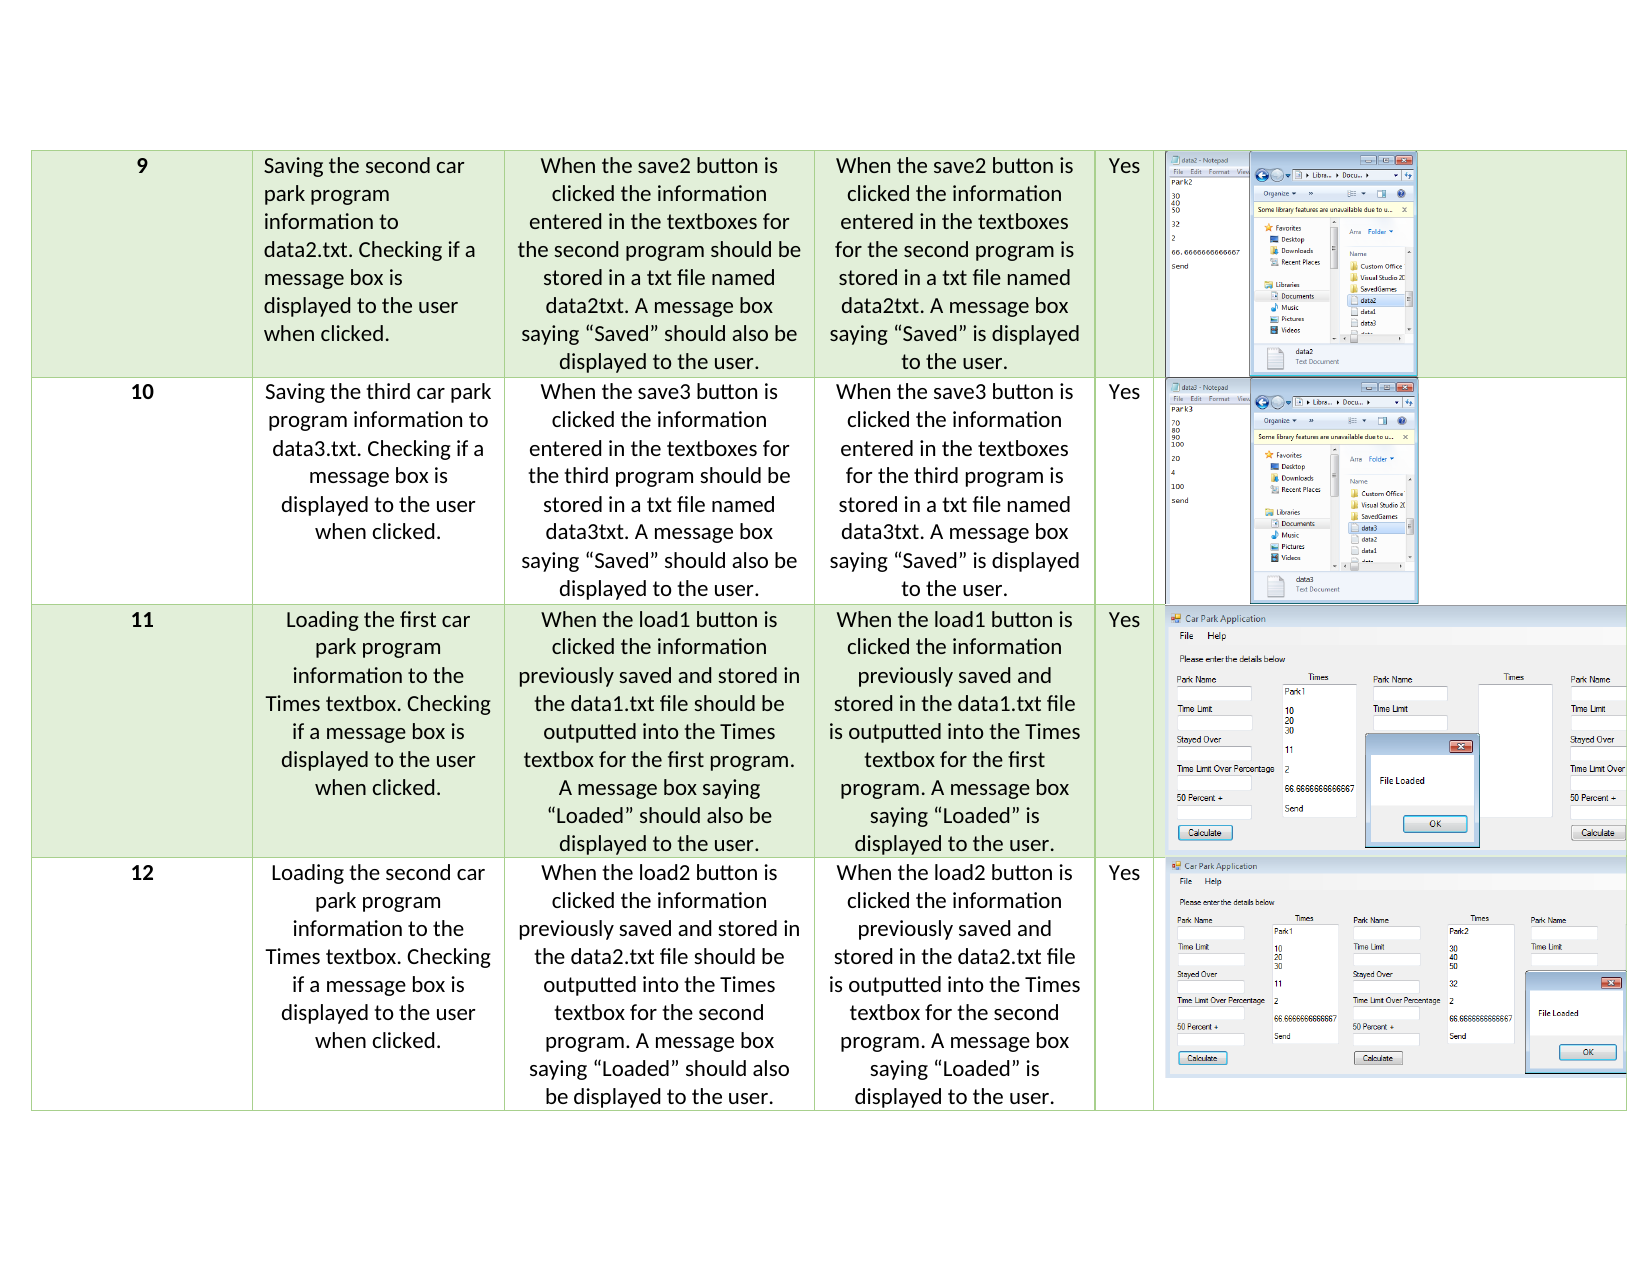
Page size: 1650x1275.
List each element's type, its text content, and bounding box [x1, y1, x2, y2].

table_cell Loading the second car park program information to the Times textbox. Checking if a message box is displayed to the user when clicked. [253, 858, 504, 1110]
picture [1165, 151, 1627, 855]
table_cell Saving the third car park program information to data3.txt. Checking if a message box is displayed to the user when clicked. [253, 378, 504, 604]
table_cell When the save3 button is clicked the information entered in the textboxes for the third program is stored in a txt file named data3txt. A message box saying “Saved” is displayed to the user. [815, 378, 1094, 604]
table_cell Yes [1096, 605, 1153, 857]
table_cell 12 [32, 858, 252, 1110]
table_cell 11 [32, 605, 252, 857]
table_cell When the save3 button is clicked the information entered in the textboxes for the third program should be stored in a txt file named data3txt. A message box saying “Saved” should also be displayed to the user. [505, 378, 814, 604]
table_cell 9 [32, 151, 252, 377]
table_cell When the load2 button is clicked the information previously saved and stored in the data2.txt file should be outputted into the Times textbox for the second program. A message box saying “Loaded” should also be displayed to the user. [505, 858, 814, 1110]
table_cell When the load1 button is clicked the information previously saved and stored in the data1.txt file should be outputted into the Times textbox for the first program. A message box saying “Loaded” should also be displayed to the user. [505, 605, 814, 857]
table_cell When the load1 button is clicked the information previously saved and stored in the data1.txt file is outputted into the Times textbox for the first program. A message box saying “Loaded” is displayed to the user. [815, 605, 1094, 857]
table_cell [1154, 605, 1626, 857]
table_cell When the save2 button is clicked the information entered in the textboxes for the second program should be stored in a txt file named data2txt. A message box saying “Saved” should also be displayed to the user. [505, 151, 814, 377]
table_cell Yes [1096, 858, 1153, 1110]
table_cell Loading the first car park program information to the Times textbox. Checking if a message box is displayed to the user when clicked. [253, 605, 504, 857]
picture [1165, 857, 1627, 1078]
table_cell [1418, 151, 1626, 377]
table_cell When the load2 button is clicked the information previously saved and stored in the data2.txt file is outputted into the Times textbox for the second program. A message box saying “Loaded” is displayed to the user. [815, 858, 1094, 1110]
table_cell [1154, 858, 1626, 1110]
table_cell [1154, 378, 1165, 604]
table_cell 10 [32, 378, 252, 604]
table_cell Saving the second car park program information to data2.txt. Checking if a message box is displayed to the user when clicked. [253, 151, 504, 377]
table_cell Yes [1096, 378, 1153, 604]
table_cell [1419, 378, 1626, 604]
table_cell When the save2 button is clicked the information entered in the textboxes for the second program is stored in a txt file named data2txt. A message box saying “Saved” is displayed to the user. [815, 151, 1094, 377]
table_cell Yes [1096, 151, 1153, 377]
table_cell [1154, 151, 1165, 377]
